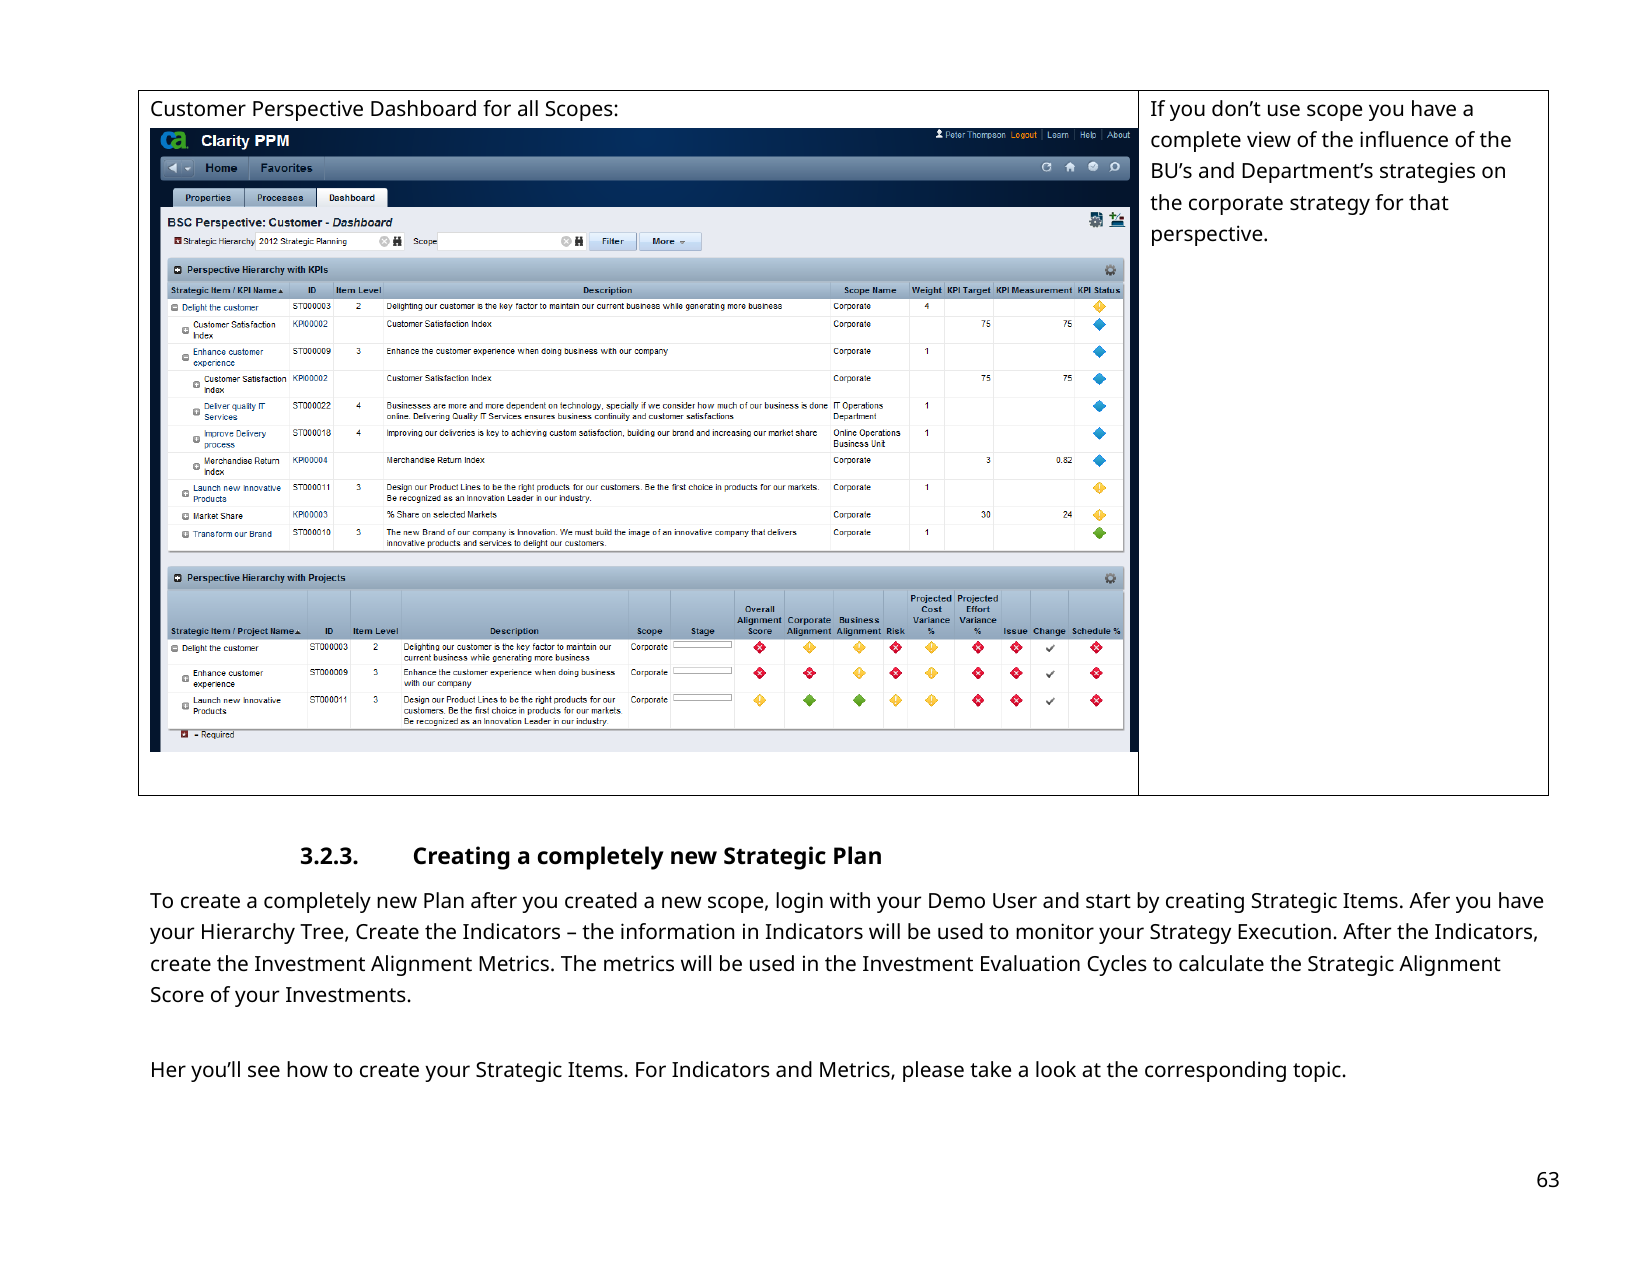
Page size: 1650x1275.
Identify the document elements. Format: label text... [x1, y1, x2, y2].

subtitle Creating a completely new Strategic Plan [300, 840, 1560, 871]
picture [150, 128, 1139, 752]
table_header Customer Perspective Dashboard for all Scopes: [139, 91, 1138, 795]
table_header If you don’t use scope you have a complete view of the influence of the BU’s and Department’s strategies on the corporate strategy for that perspective. [1139, 91, 1548, 795]
text Her you’ll see how to create your Strategic Items. For Indicators and Metrics, please take a look at the corresponding topic. [150, 1052, 1560, 1083]
text To create a completely new Plan after you created a new scope, login with your Demo User and start by creating Strategic Items. Afer you have your Hierarchy Tree, Create the Indicators – the information in Indicators will be used to monitor your Strategy Execution. After the Indicators, create the Investment Alignment Metrics. The metrics will be used in the Investment Evaluation Cycles to calculate the Strategic Alignment Score of your Investments. [150, 883, 1560, 1008]
